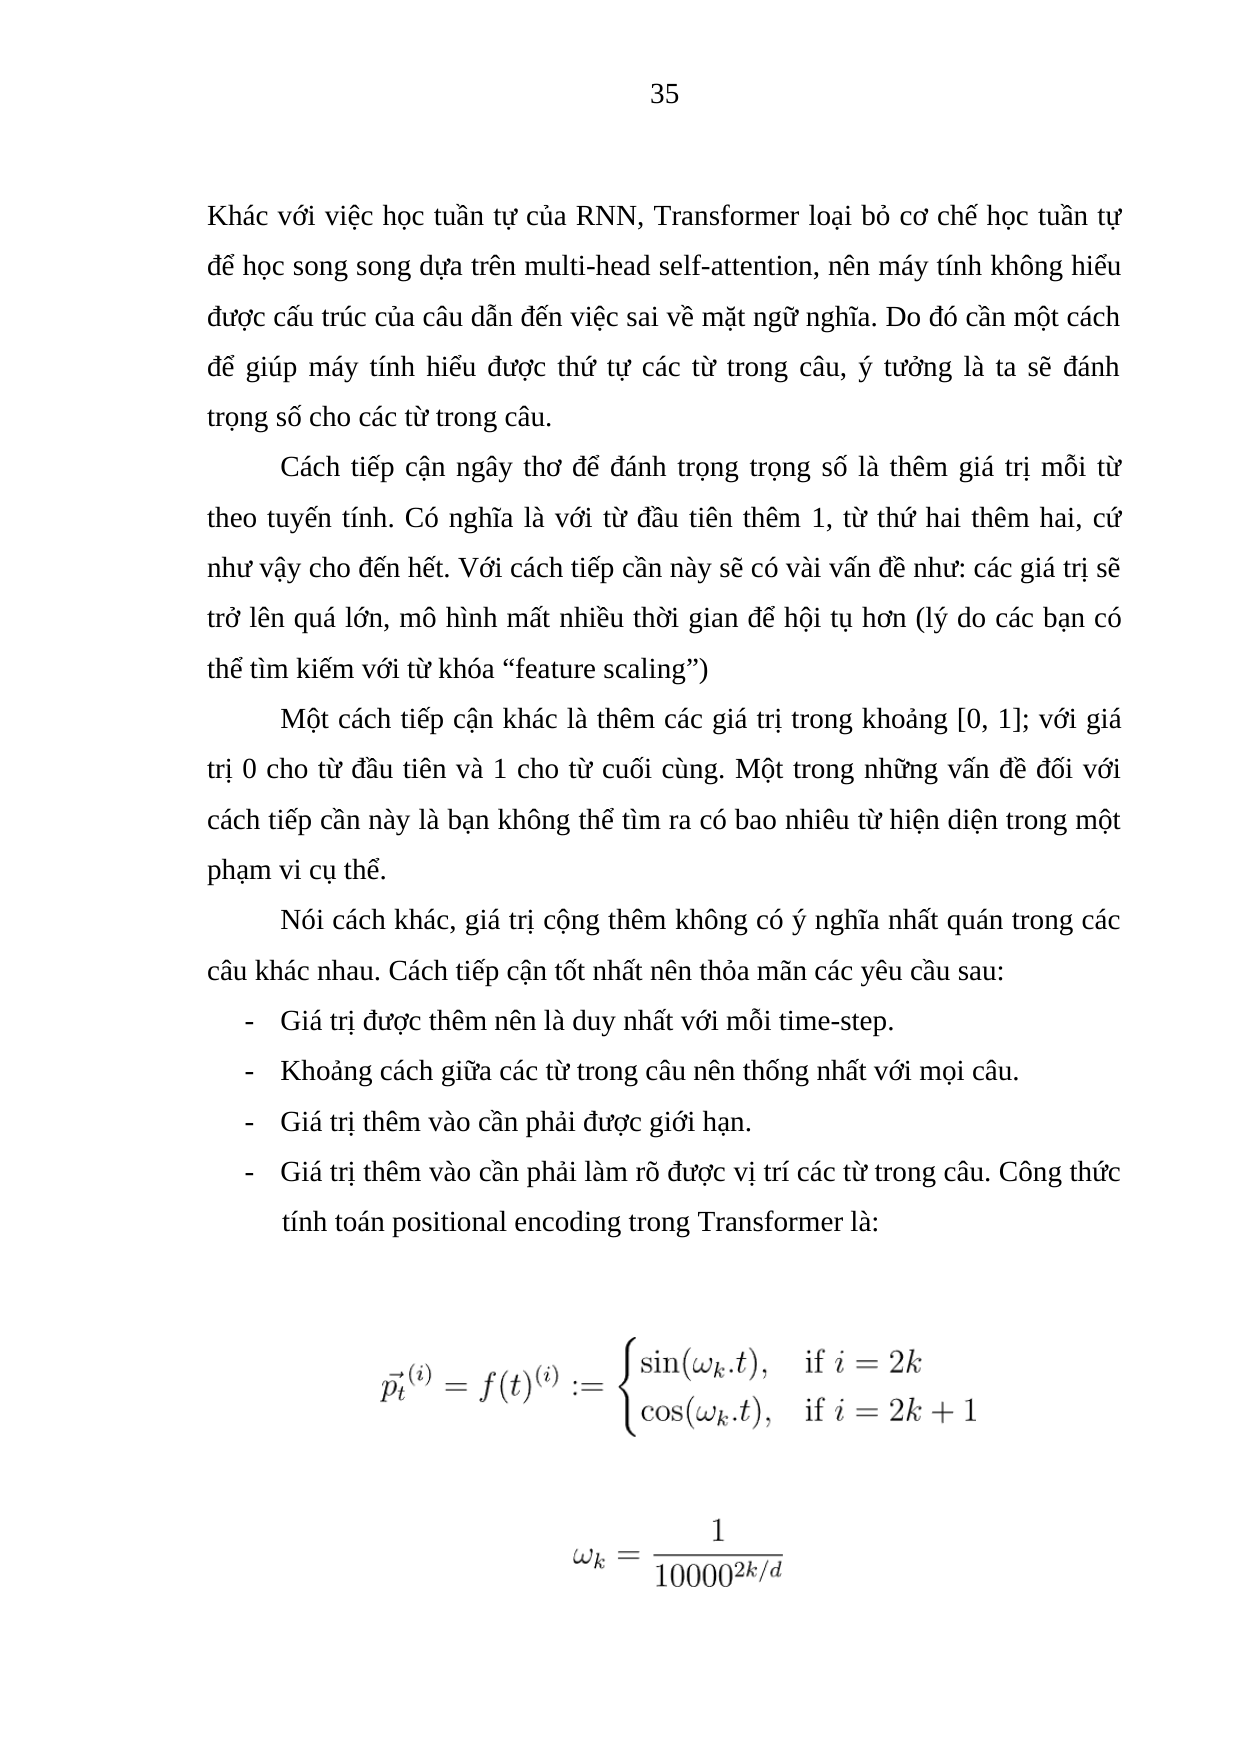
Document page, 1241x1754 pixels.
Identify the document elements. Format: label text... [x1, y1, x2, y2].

text Cách tiếp cận ngây thơ để đánh trọng trọng số là thêm giá trị mỗi từ theo tuyến tính. Có nghĩa là với từ đầu tiên thêm 1, từ thứ hai thêm hai, cứ như vậy cho đến hết. Với cách tiếp cần này sẽ có vài vấn đề như: các giá trị sẽ trở lên quá lớn, mô hình mất nhiều thời gian để hội tụ hơn (lý do các bạn có thể tìm kiếm với từ khóa “feature scaling”) [207, 449, 1122, 684]
picture [380, 1337, 976, 1587]
list Giá trị được thêm nên là duy nhất với mỗi time-step. [244, 1003, 1122, 1037]
text Nói cách khác, giá trị cộng thêm không có ý nghĩa nhất quán trong các câu khác nhau. Cách tiếp cận tốt nhất nên thỏa mãn các yêu cầu sau: [207, 902, 1122, 986]
list Khoảng cách giữa các từ trong câu nên thống nhất với mọi câu. [244, 1053, 1122, 1087]
text Một cách tiếp cận khác là thêm các giá trị trong khoảng [0, 1]; với giá trị 0 cho từ đầu tiên và 1 cho từ cuối cùng. Một trong những vấn đề đối với cách tiếp cần này là bạn không thể tìm ra có bao nhiêu từ hiện diện trong một phạm vi cụ thể. [207, 701, 1122, 886]
text Khác với việc học tuần tự của RNN, Transformer loại bỏ cơ chế học tuần tự để học song song dựa trên multi-head self-attention, nên máy tính không hiểu được cấu trúc của câu dẫn đến việc sai về mặt ngữ nghĩa. Do đó cần một cách để giúp máy tính hiểu được thứ tự các từ trong câu, ý tưởng là ta sẽ đánh trọng số cho các từ trong câu. [207, 198, 1122, 433]
list Giá trị thêm vào cần phải được giới hạn. [244, 1104, 1122, 1137]
list Giá trị thêm vào cần phải làm rõ được vị trí các từ trong câu. Công thức tính toán positional encoding trong Transformer là: [244, 1154, 1122, 1238]
